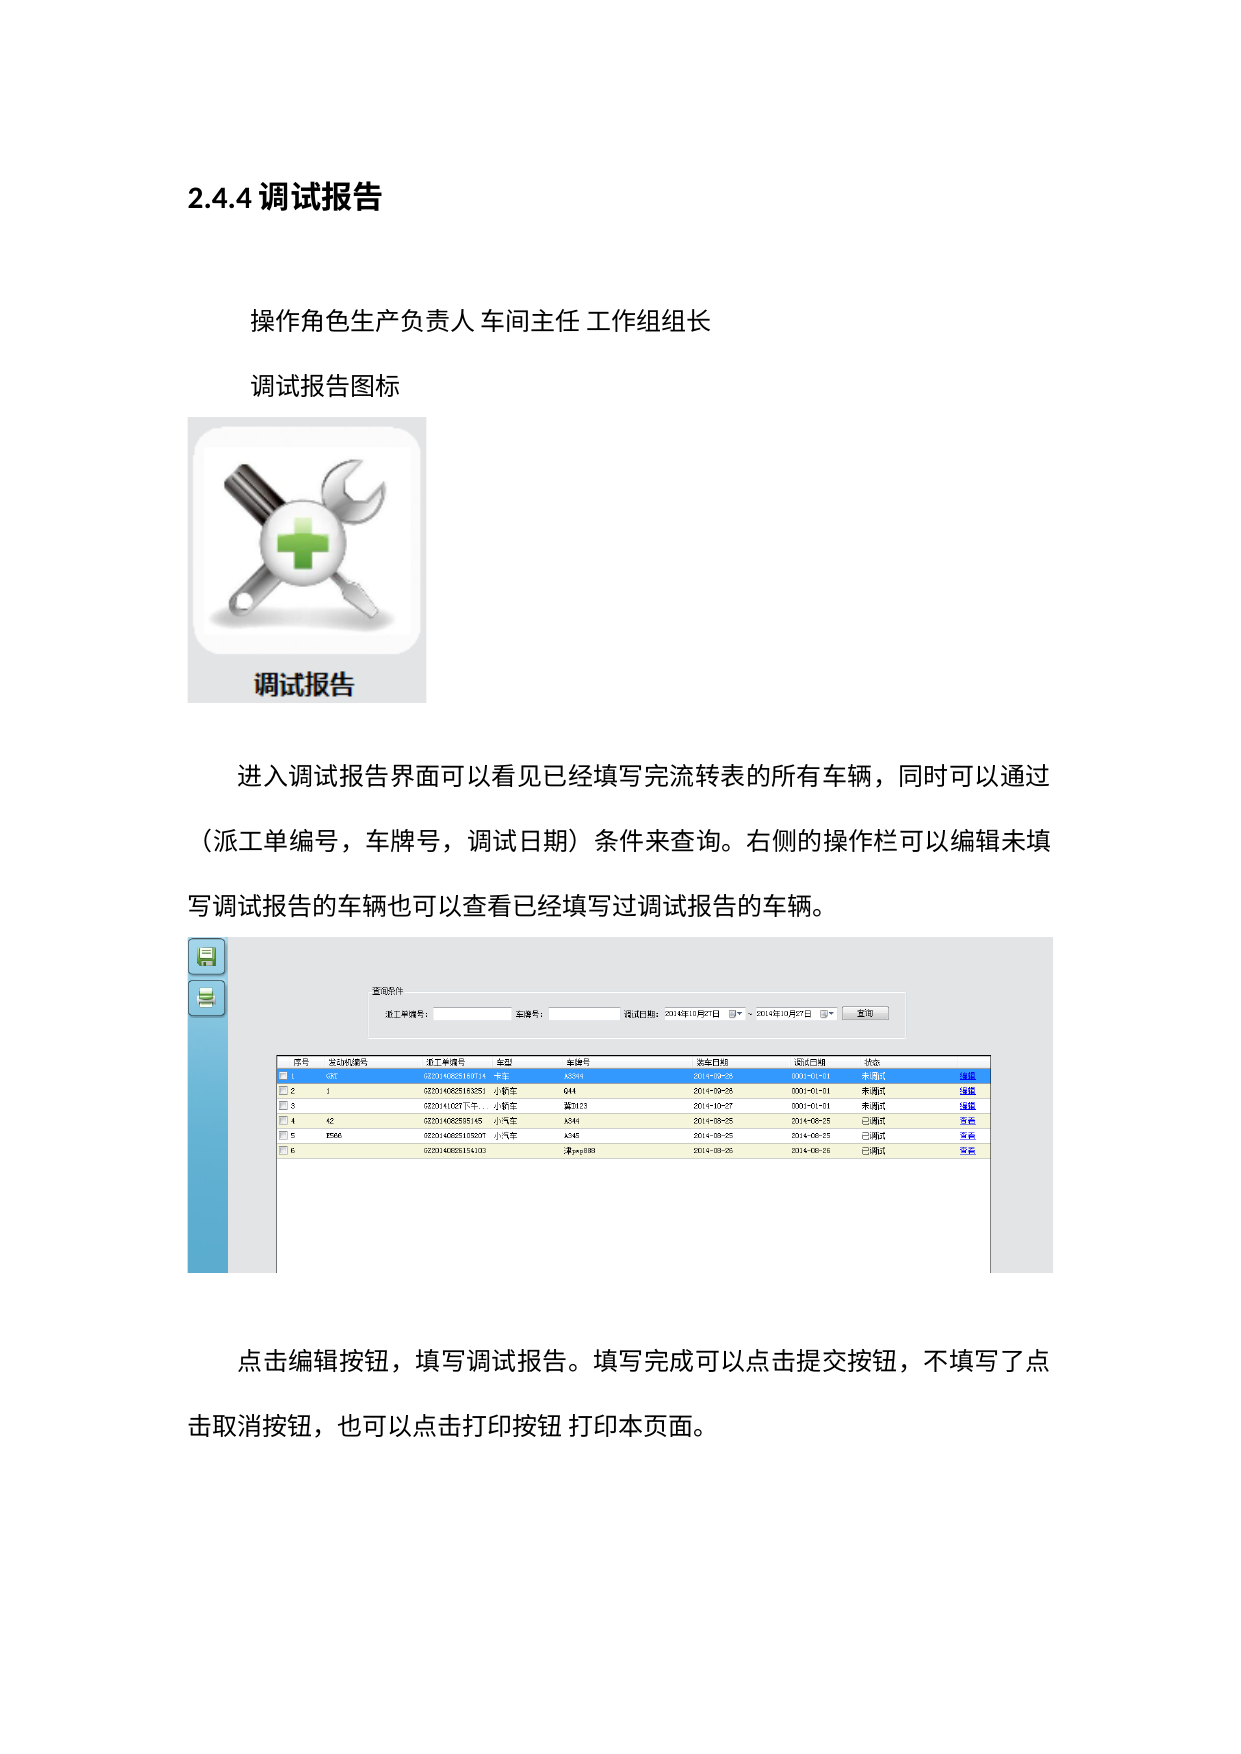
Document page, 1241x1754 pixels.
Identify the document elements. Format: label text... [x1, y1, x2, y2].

text 调试报告图标 [187, 352, 1053, 417]
picture [187, 937, 1054, 1273]
text 进入调试报告界面可以看见已经填写完流转表的所有车辆，同时可以通过（派工单编号，车牌号，调试日期）条件来查询。右侧的操作栏可以编辑未填写调试报告的车辆也可以查看已经填写过调试报告的车辆。 [187, 742, 1053, 937]
picture [187, 417, 427, 703]
text 点击编辑按钮，填写调试报告。填写完成可以点击提交按钮，不填写了点击取消按钮，也可以点击打印按钮 打印本页面。 [187, 1327, 1053, 1457]
subtitle 2.4.4 调试报告 [187, 162, 1053, 227]
text 操作角色生产负责人 车间主任 工作组组长 [187, 287, 1053, 352]
